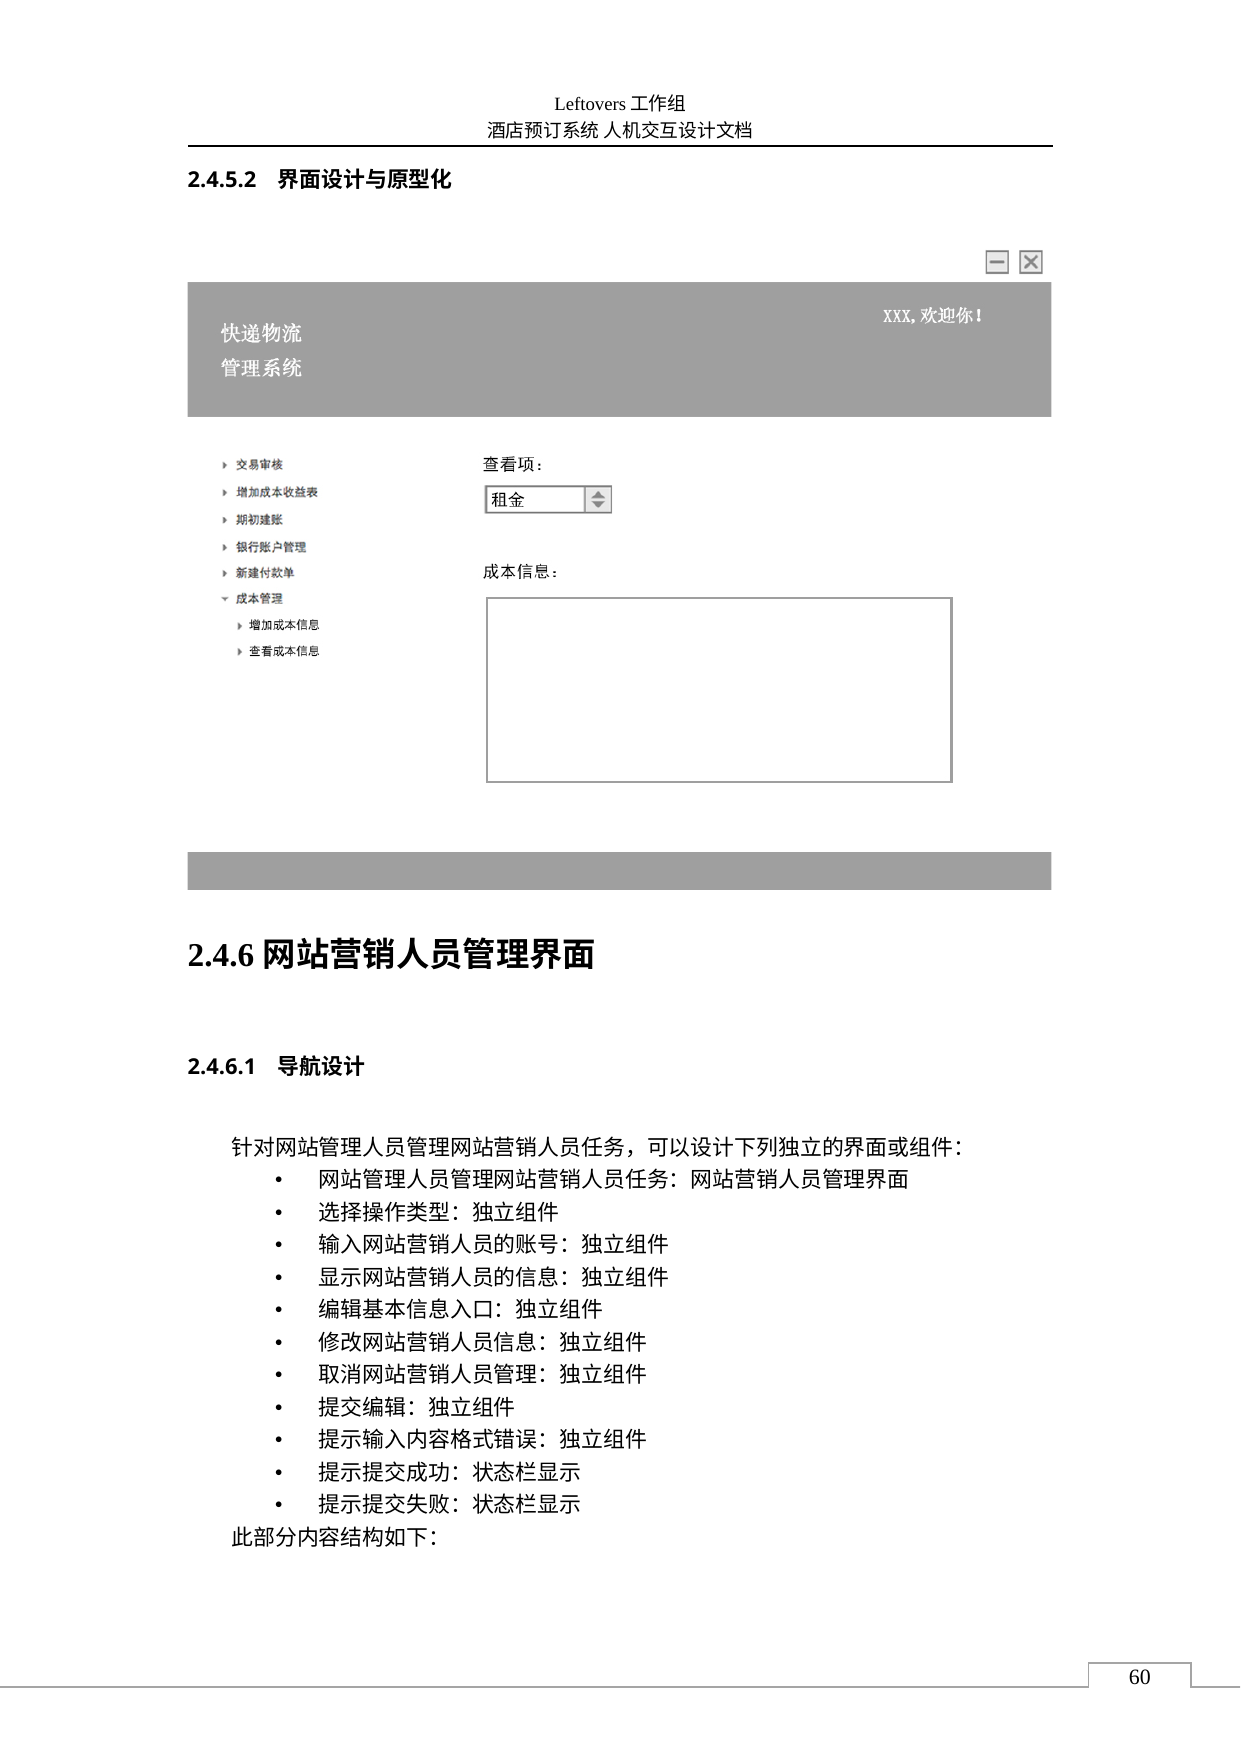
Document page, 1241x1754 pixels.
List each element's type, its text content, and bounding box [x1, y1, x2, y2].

list 显示网站营销人员的信息：独立组件 [275, 1259, 1053, 1292]
list 编辑基本信息入口：独立组件 [275, 1292, 1053, 1324]
subtitle 导航设计 [187, 1049, 1053, 1081]
picture [187, 242, 1052, 890]
subtitle 网站营销人员管理界面 [187, 919, 1053, 984]
text 针对网站管理人员管理网站营销人员任务，可以设计下列独立的界面或组件： [231, 1129, 1053, 1162]
list 网站管理人员管理网站营销人员任务：网站营销人员管理界面 [275, 1162, 1053, 1194]
subtitle 界面设计与原型化 [187, 162, 1053, 194]
list 提交编辑：独立组件 [275, 1389, 1053, 1422]
list 提示提交失败：状态栏显示 [275, 1487, 1053, 1519]
list 提示提交成功：状态栏显示 [275, 1454, 1053, 1487]
list 修改网站营销人员信息：独立组件 [275, 1324, 1053, 1357]
list 提示输入内容格式错误：独立组件 [275, 1422, 1053, 1454]
text 此部分内容结构如下： [187, 1519, 1053, 1552]
list 输入网站营销人员的账号：独立组件 [275, 1227, 1053, 1259]
list 取消网站营销人员管理：独立组件 [275, 1357, 1053, 1389]
list 选择操作类型：独立组件 [275, 1194, 1053, 1227]
